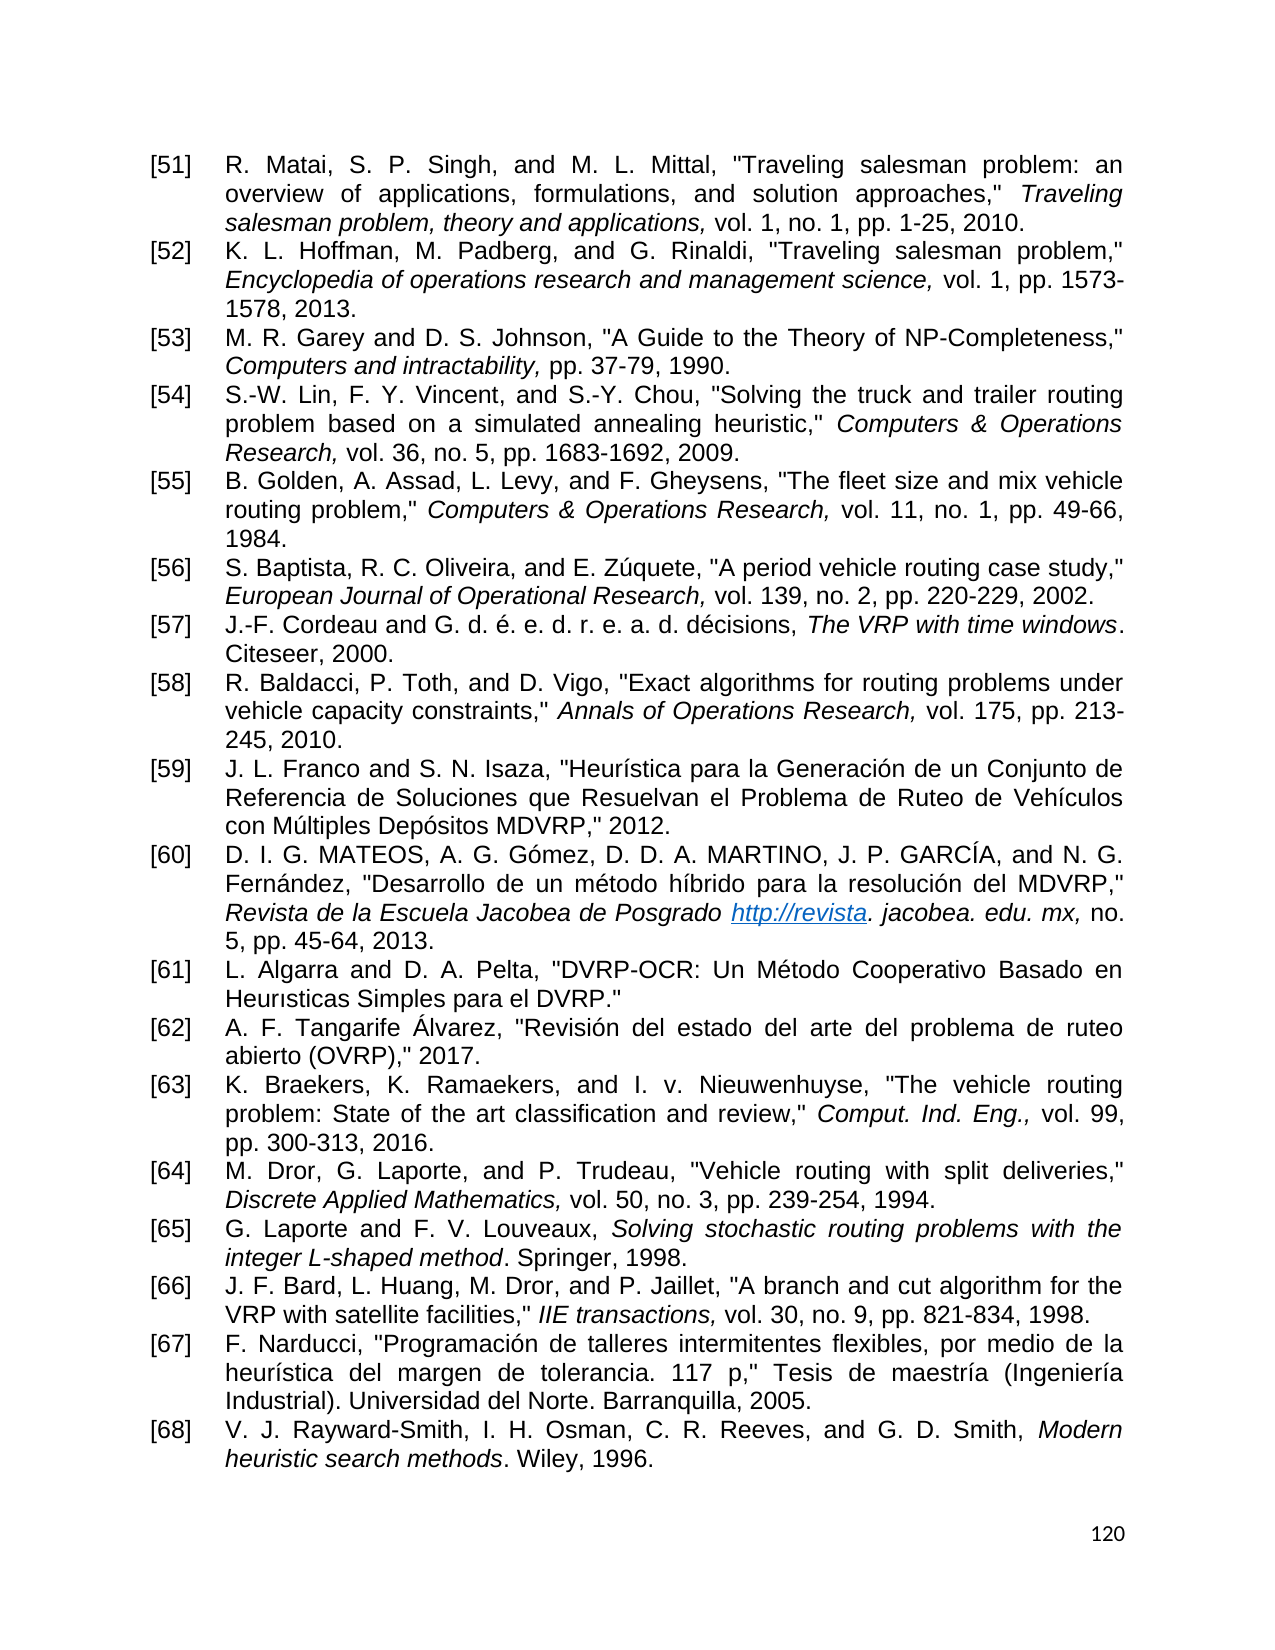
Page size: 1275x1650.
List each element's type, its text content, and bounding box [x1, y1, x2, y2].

text [51] R. Matai, S. P. Singh, and M. L. Mittal, "Traveling salesman problem: an overview of applications, formulations, and solution approaches," Traveling salesman problem, theory and applications, vol. 1, no. 1, pp. 1-25, 2010. [150, 150, 1125, 236]
text [56] S. Baptista, R. C. Oliveira, and E. Zúquete, "A period vehicle routing case study," European Journal of Operational Research, vol. 139, no. 2, pp. 220-229, 2002. [150, 552, 1125, 610]
text [55] B. Golden, A. Assad, L. Levy, and F. Gheysens, "The fleet size and mix vehicle routing problem," Computers & Operations Research, vol. 11, no. 1, pp. 49-66, 1984. [150, 466, 1125, 552]
text [63] K. Braekers, K. Ramaekers, and I. v. Nieuwenhuyse, "The vehicle routing problem: State of the art classification and review," Comput. Ind. Eng., vol. 99, pp. 300-313, 2016. [150, 1070, 1125, 1156]
text [58] R. Baldacci, P. Toth, and D. Vigo, "Exact algorithms for routing problems under vehicle capacity constraints," Annals of Operations Research, vol. 175, pp. 213-245, 2010. [150, 667, 1125, 754]
text [61] L. Algarra and D. A. Pelta, "DVRP-OCR: Un Método Cooperativo Basado en Heurısticas Simples para el DVRP." [150, 955, 1125, 1012]
text [68] V. J. Rayward-Smith, I. H. Osman, C. R. Reeves, and G. D. Smith, Modern heuristic search methods. Wiley, 1996. [150, 1415, 1125, 1472]
text [59] J. L. Franco and S. N. Isaza, "Heurística para la Generación de un Conjunto de Referencia de Soluciones que Resuelvan el Problema de Ruteo de Vehículos con Múltiples Depósitos MDVRP," 2012. [150, 754, 1125, 840]
text [57] J.-F. Cordeau and G. d. é. e. d. r. e. a. d. décisions, The VRP with time windows. Citeseer, 2000. [150, 610, 1125, 667]
text [60] D. I. G. MATEOS, A. G. Gómez, D. D. A. MARTINO, J. P. GARCÍA, and N. G. Fernández, "Desarrollo de un método híbrido para la resolución del MDVRP," Revista de la Escuela Jacobea de Posgrado http://revista. jacobea. edu. mx, no. 5, pp. 45-64, 2013. [150, 840, 1125, 955]
text [62] A. F. Tangarife Álvarez, "Revisión del estado del arte del problema de ruteo abierto (OVRP)," 2017. [150, 1012, 1125, 1070]
text [65] G. Laporte and F. V. Louveaux, Solving stochastic routing problems with the integer L-shaped method. Springer, 1998. [150, 1214, 1125, 1271]
text [67] F. Narducci, "Programación de talleres intermitentes flexibles, por medio de la heurística del margen de tolerancia. 117 p," Tesis de maestría (Ingeniería Industrial). Universidad del Norte. Barranquilla, 2005. [150, 1329, 1125, 1415]
text [52] K. L. Hoffman, M. Padberg, and G. Rinaldi, "Traveling salesman problem," Encyclopedia of operations research and management science, vol. 1, pp. 1573-1578, 2013. [150, 236, 1125, 322]
text [66] J. F. Bard, L. Huang, M. Dror, and P. Jaillet, "A branch and cut algorithm for the VRP with satellite facilities," IIE transactions, vol. 30, no. 9, pp. 821-834, 1998. [150, 1271, 1125, 1329]
text [64] M. Dror, G. Laporte, and P. Trudeau, "Vehicle routing with split deliveries," Discrete Applied Mathematics, vol. 50, no. 3, pp. 239-254, 1994. [150, 1156, 1125, 1214]
text [53] M. R. Garey and D. S. Johnson, "A Guide to the Theory of NP-Completeness," Computers and intractability, pp. 37-79, 1990. [150, 322, 1125, 380]
text [54] S.-W. Lin, F. Y. Vincent, and S.-Y. Chou, "Solving the truck and trailer routing problem based on a simulated annealing heuristic," Computers & Operations Research, vol. 36, no. 5, pp. 1683-1692, 2009. [150, 380, 1125, 466]
